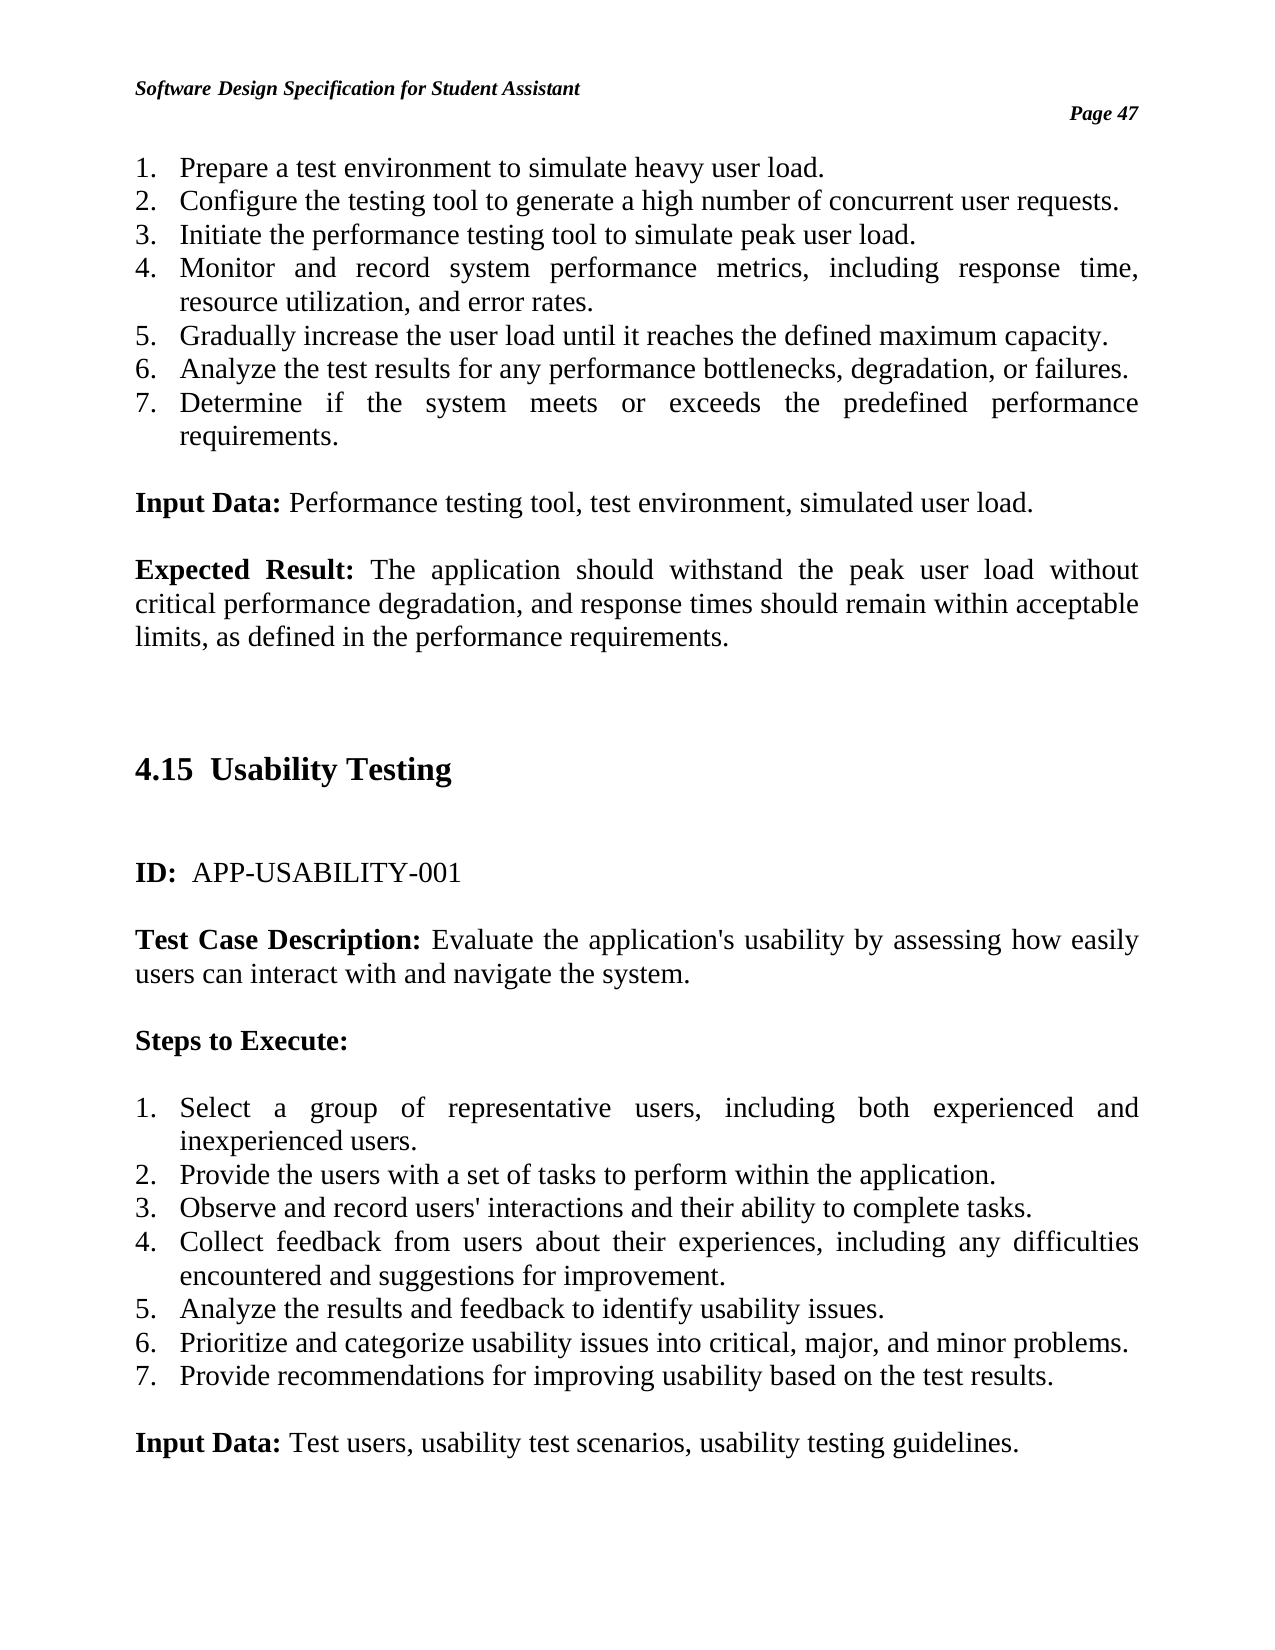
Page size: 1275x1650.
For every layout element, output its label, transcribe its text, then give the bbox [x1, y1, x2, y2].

list Determine if the system meets or exceeds the predefined performance requirements. [135, 385, 1140, 452]
list Prepare a test environment to simulate heavy user load. [135, 150, 1140, 183]
list Provide recommendations for improving usability based on the test results. [135, 1358, 1140, 1392]
list Prioritize and categorize usability issues into critical, major, and minor problems. [135, 1325, 1140, 1358]
list Analyze the test results for any performance bottlenecks, degradation, or failures. [135, 351, 1140, 385]
list Observe and record users' interactions and their ability to complete tasks. [135, 1191, 1140, 1224]
list Gradually increase the user load until it reaches the defined maximum capacity. [135, 318, 1140, 351]
subtitle Usability Testing [135, 749, 1140, 788]
list Monitor and record system performance metrics, including response time, resource utilization, and error rates. [135, 251, 1140, 318]
list Expected Result: The application should withstand the peak user load without critical performance degradation, and response times should remain within acceptable limits, as defined in the performance requirements. [135, 552, 1140, 653]
list Analyze the results and feedback to identify usability issues. [135, 1291, 1140, 1325]
list Input Data: Test users, usability test scenarios, usability testing guidelines. [135, 1425, 1140, 1459]
list Input Data: Performance testing tool, test environment, simulated user load. [135, 485, 1140, 519]
list Provide the users with a set of tasks to perform within the application. [135, 1157, 1140, 1191]
list Steps to Execute: [135, 1023, 1140, 1056]
list Select a group of representative users, including both experienced and inexperienced users. [135, 1090, 1140, 1157]
list Test Case Description: Evaluate the application's usability by assessing how easily users can interact with and navigate the system. [135, 922, 1140, 989]
list ID: APP-USABILITY-001 [135, 855, 1140, 889]
list Collect feedback from users about their experiences, including any difficulties encountered and suggestions for improvement. [135, 1224, 1140, 1291]
list Configure the testing tool to generate a high number of concurrent user requests. [135, 183, 1140, 217]
list Initiate the performance testing tool to simulate peak user load. [135, 217, 1140, 251]
